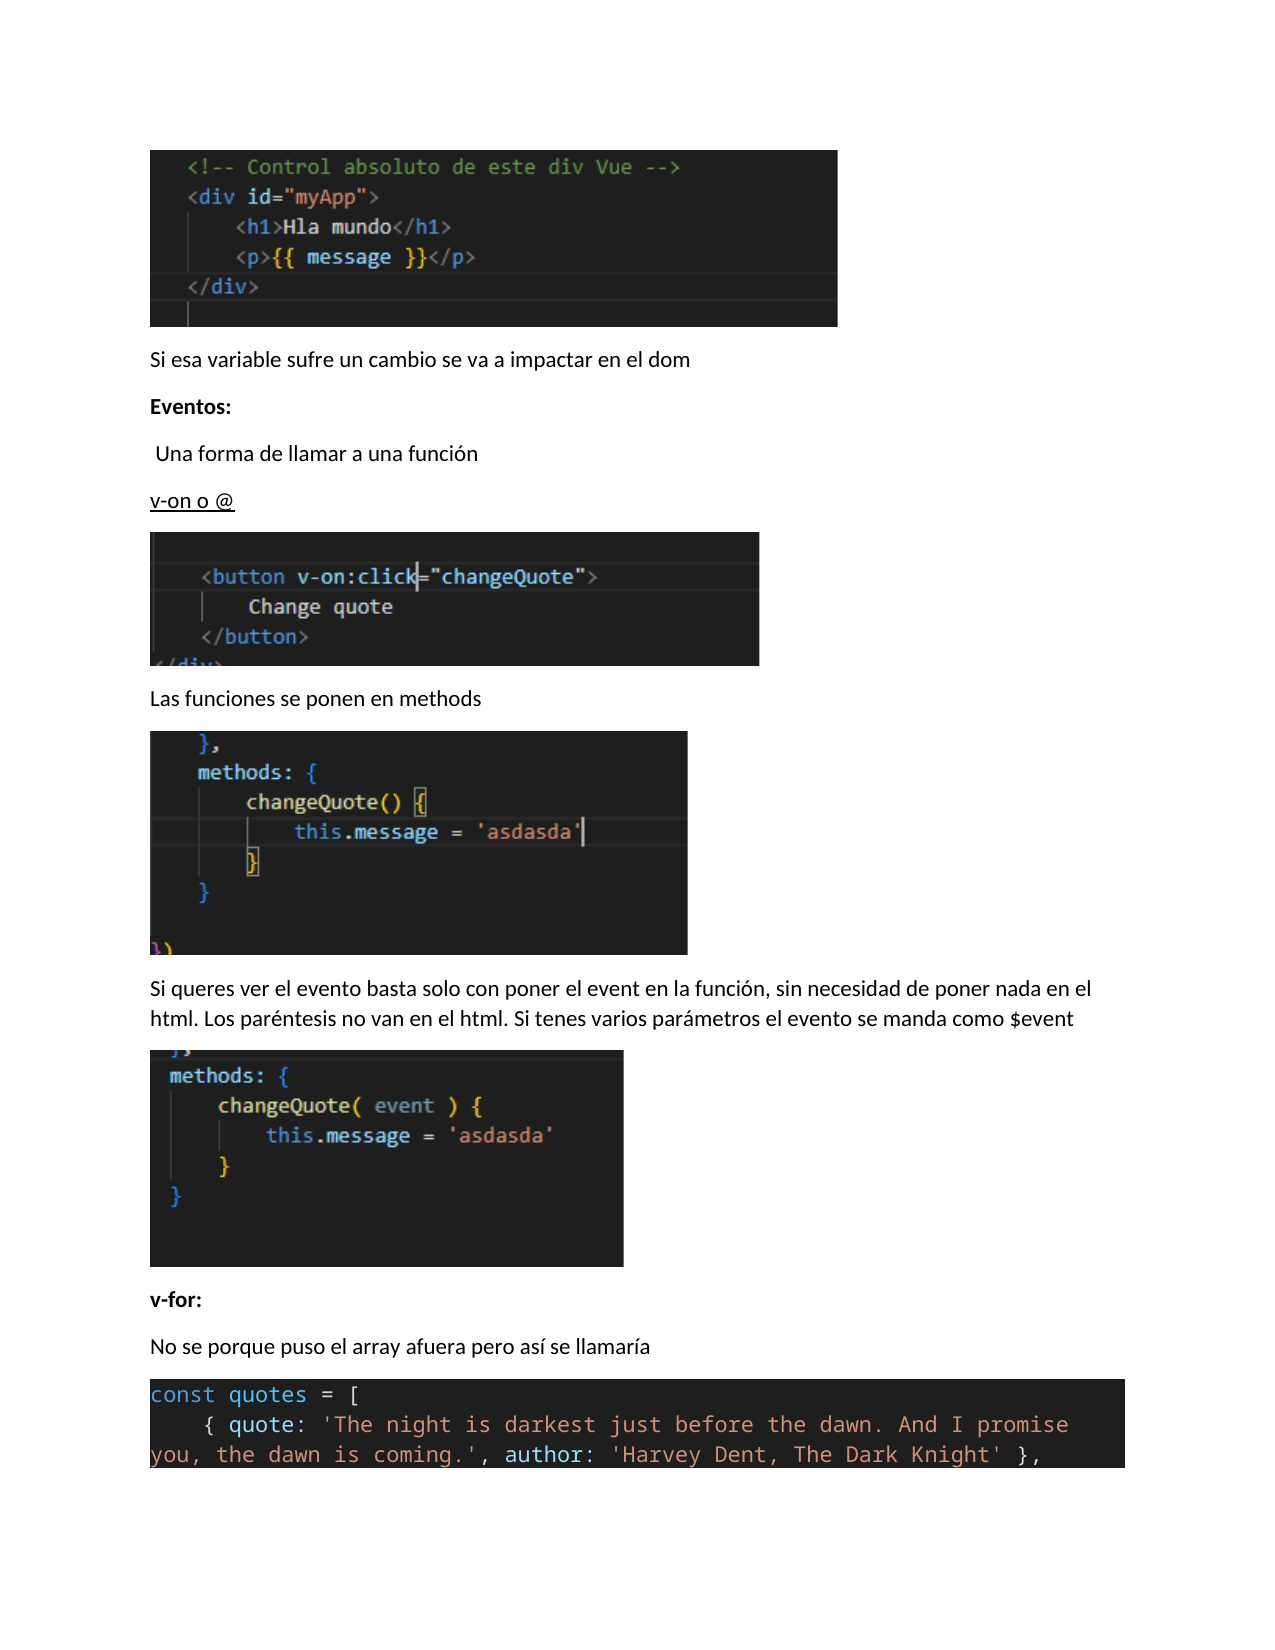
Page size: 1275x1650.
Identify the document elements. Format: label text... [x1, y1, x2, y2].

text Eventos: [150, 392, 1125, 420]
picture [150, 1050, 624, 1267]
text { quote: 'The night is darkest just before the dawn. And I promise you, the dawn is coming.', author: 'Harvey Dent, The Dark Knight' }, [150, 1409, 1125, 1468]
text Las funciones se ponen en methods [150, 684, 1125, 713]
text v-on o @ [150, 486, 1125, 514]
picture [150, 150, 838, 327]
text const quotes = [ [150, 1379, 1125, 1409]
text No se porque puso el array afuera pero así se llamaría [150, 1332, 1125, 1360]
text v-for: [150, 1285, 1125, 1313]
text Si esa variable sufre un cambio se va a impactar en el dom [150, 345, 1125, 373]
text Si queres ver el evento basta solo con poner el event en la función, sin necesidad de poner nada en el html. Los paréntesis no van en el html. Si tenes varios parámetros el evento se manda como $event [150, 974, 1125, 1032]
picture [150, 532, 760, 666]
text Una forma de llamar a una función [150, 439, 1125, 467]
picture [150, 731, 688, 955]
